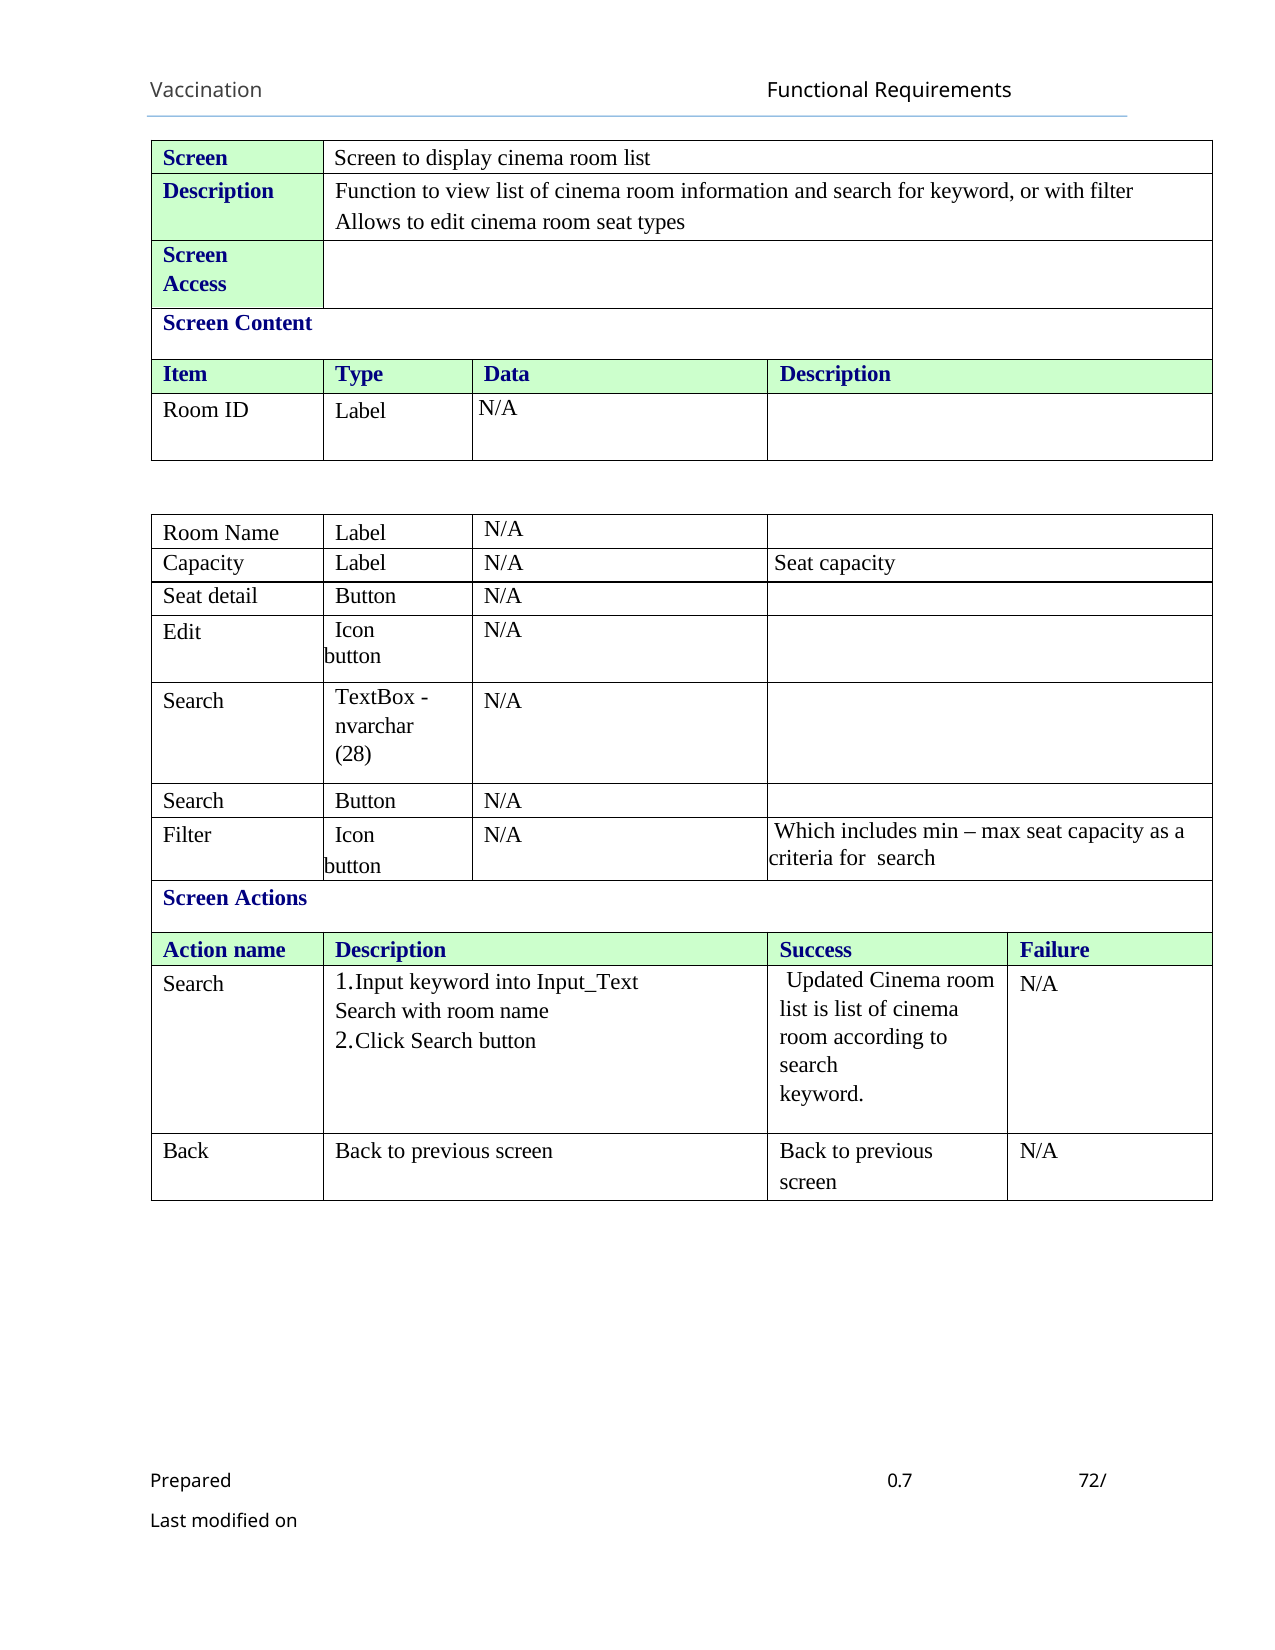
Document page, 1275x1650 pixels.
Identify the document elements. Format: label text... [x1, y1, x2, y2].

table_cell Input keyword into Input_Text Search with room name Click Search button [324, 966, 767, 1133]
table_cell Screen Content [152, 309, 1212, 359]
table_cell Seat capacity [768, 549, 1212, 581]
table_cell Description [152, 174, 323, 240]
table_header Screen [152, 141, 323, 173]
table_cell Button [324, 583, 472, 615]
table_header Room Name [152, 515, 323, 548]
table_cell Item [152, 360, 323, 393]
table_cell Filter [152, 818, 323, 880]
table_cell Back to previous screen [768, 1134, 1007, 1200]
table_cell Description [324, 933, 767, 965]
table_cell Icon button [324, 616, 472, 682]
table_cell Seat detail [152, 583, 323, 615]
table_cell Label [324, 394, 472, 460]
table_cell Screen Actions [152, 881, 1212, 932]
table_cell N/A [473, 616, 767, 682]
table_header [768, 515, 1212, 548]
table_cell Failure [1008, 933, 1212, 965]
table_cell Button [324, 784, 472, 817]
table_cell Description [768, 360, 1212, 393]
table_cell N/A [473, 549, 767, 581]
table_cell Action name [152, 933, 323, 965]
table_cell Capacity [152, 549, 323, 581]
table_cell Back [152, 1134, 323, 1200]
table_cell Label [324, 549, 472, 581]
table_cell Screen Access [152, 241, 323, 307]
table_cell TextBox - nvarchar (28) [324, 683, 472, 783]
table_header N/A [473, 515, 767, 548]
table_cell N/A [473, 784, 767, 817]
table_cell Icon button [324, 818, 472, 880]
table_cell Search [152, 784, 323, 817]
table_cell N/A [473, 683, 767, 783]
table_cell N/A [473, 583, 767, 615]
table_cell [768, 683, 1212, 783]
table_cell [768, 616, 1212, 682]
table_cell Edit [152, 616, 323, 682]
table_cell N/A [1008, 966, 1212, 1133]
table_cell Function to view list of cinema room information and search for keyword, or with filter Allows to edit cinema room seat types [324, 174, 1212, 240]
table_header Label [324, 515, 472, 548]
table_cell [324, 241, 1212, 307]
table_cell [768, 784, 1212, 817]
table_cell Search [152, 683, 323, 783]
table_cell Room ID [152, 394, 323, 460]
table_cell [768, 394, 1212, 460]
table_cell N/A [473, 394, 767, 460]
table_cell N/A [473, 818, 767, 880]
table_cell Updated Cinema room list is list of cinema room according to search keyword. [768, 966, 1007, 1133]
table_cell N/A [1008, 1134, 1212, 1200]
table_cell [768, 583, 1212, 615]
table_header Screen to display cinema room list [324, 141, 1212, 173]
table_cell Which includes min – max seat capacity as a criteria for search [768, 818, 1212, 880]
table_cell Success [768, 933, 1007, 965]
table_cell Type [324, 360, 472, 393]
table_cell Search [152, 966, 323, 1133]
table_cell Back to previous screen [324, 1134, 767, 1200]
table_cell Data [473, 360, 767, 393]
